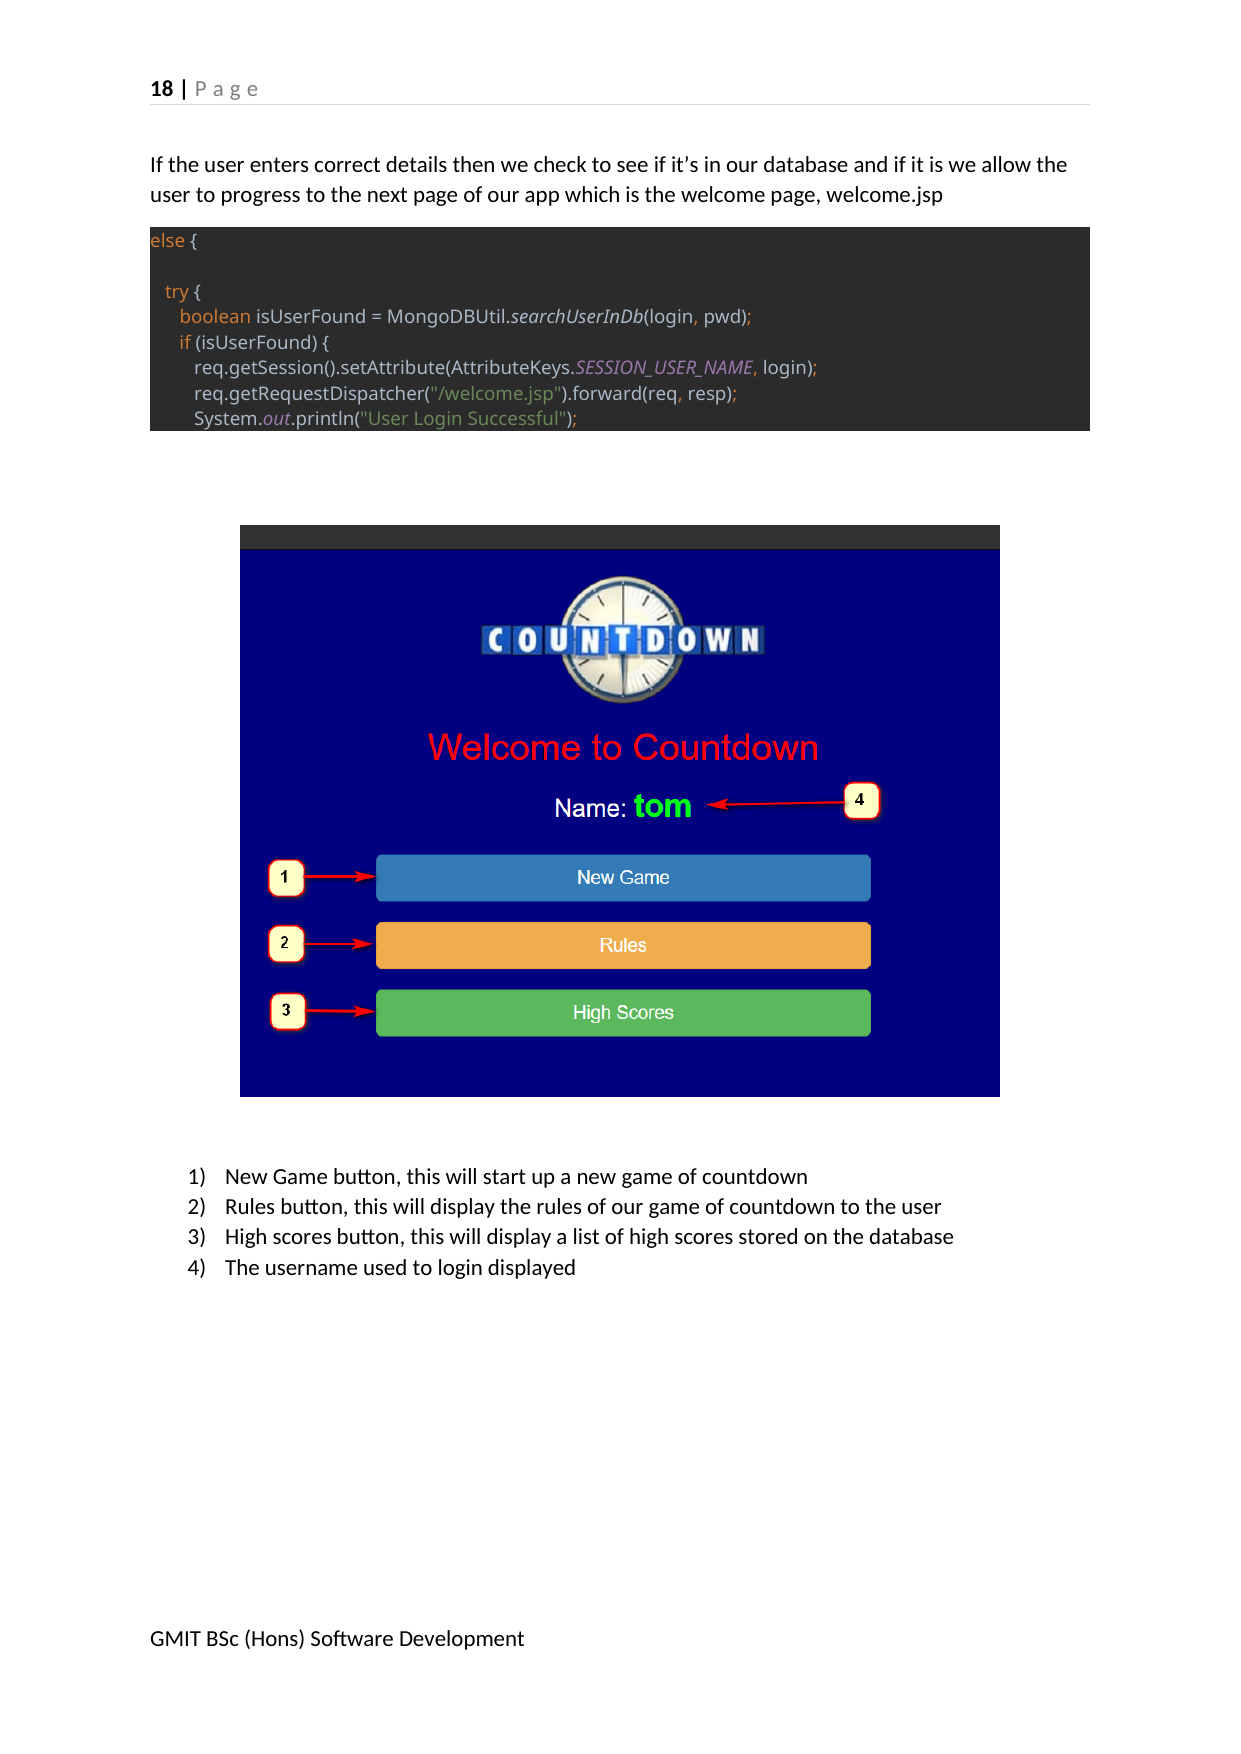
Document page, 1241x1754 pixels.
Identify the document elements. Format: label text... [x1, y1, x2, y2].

text If the user enters correct details then we check to see if it’s in our database and if it is we allow the user to progress to the next page of our app which is the welcome page, welcome.jsp [150, 150, 1090, 208]
list New Game button, this will start up a new game of countdown [187, 1162, 1090, 1190]
picture [240, 525, 1000, 1097]
list The username used to login displayed [187, 1253, 1090, 1281]
list High scores button, this will display a list of high scores stored on the database [187, 1222, 1090, 1250]
text else { try { boolean isUserFound = MongoDBUtil.searchUserInDb(login, pwd); if (isUserFound) { req.getSession().setAttribute(AttributeKeys.SESSION_USER_NAME, login); req.getRequestDispatcher("/welcome.jsp").forward(req, resp); System.out.println("User Login Successful"); [150, 227, 1090, 431]
list Rules button, this will display the rules of our game of countdown to the user [187, 1192, 1090, 1220]
